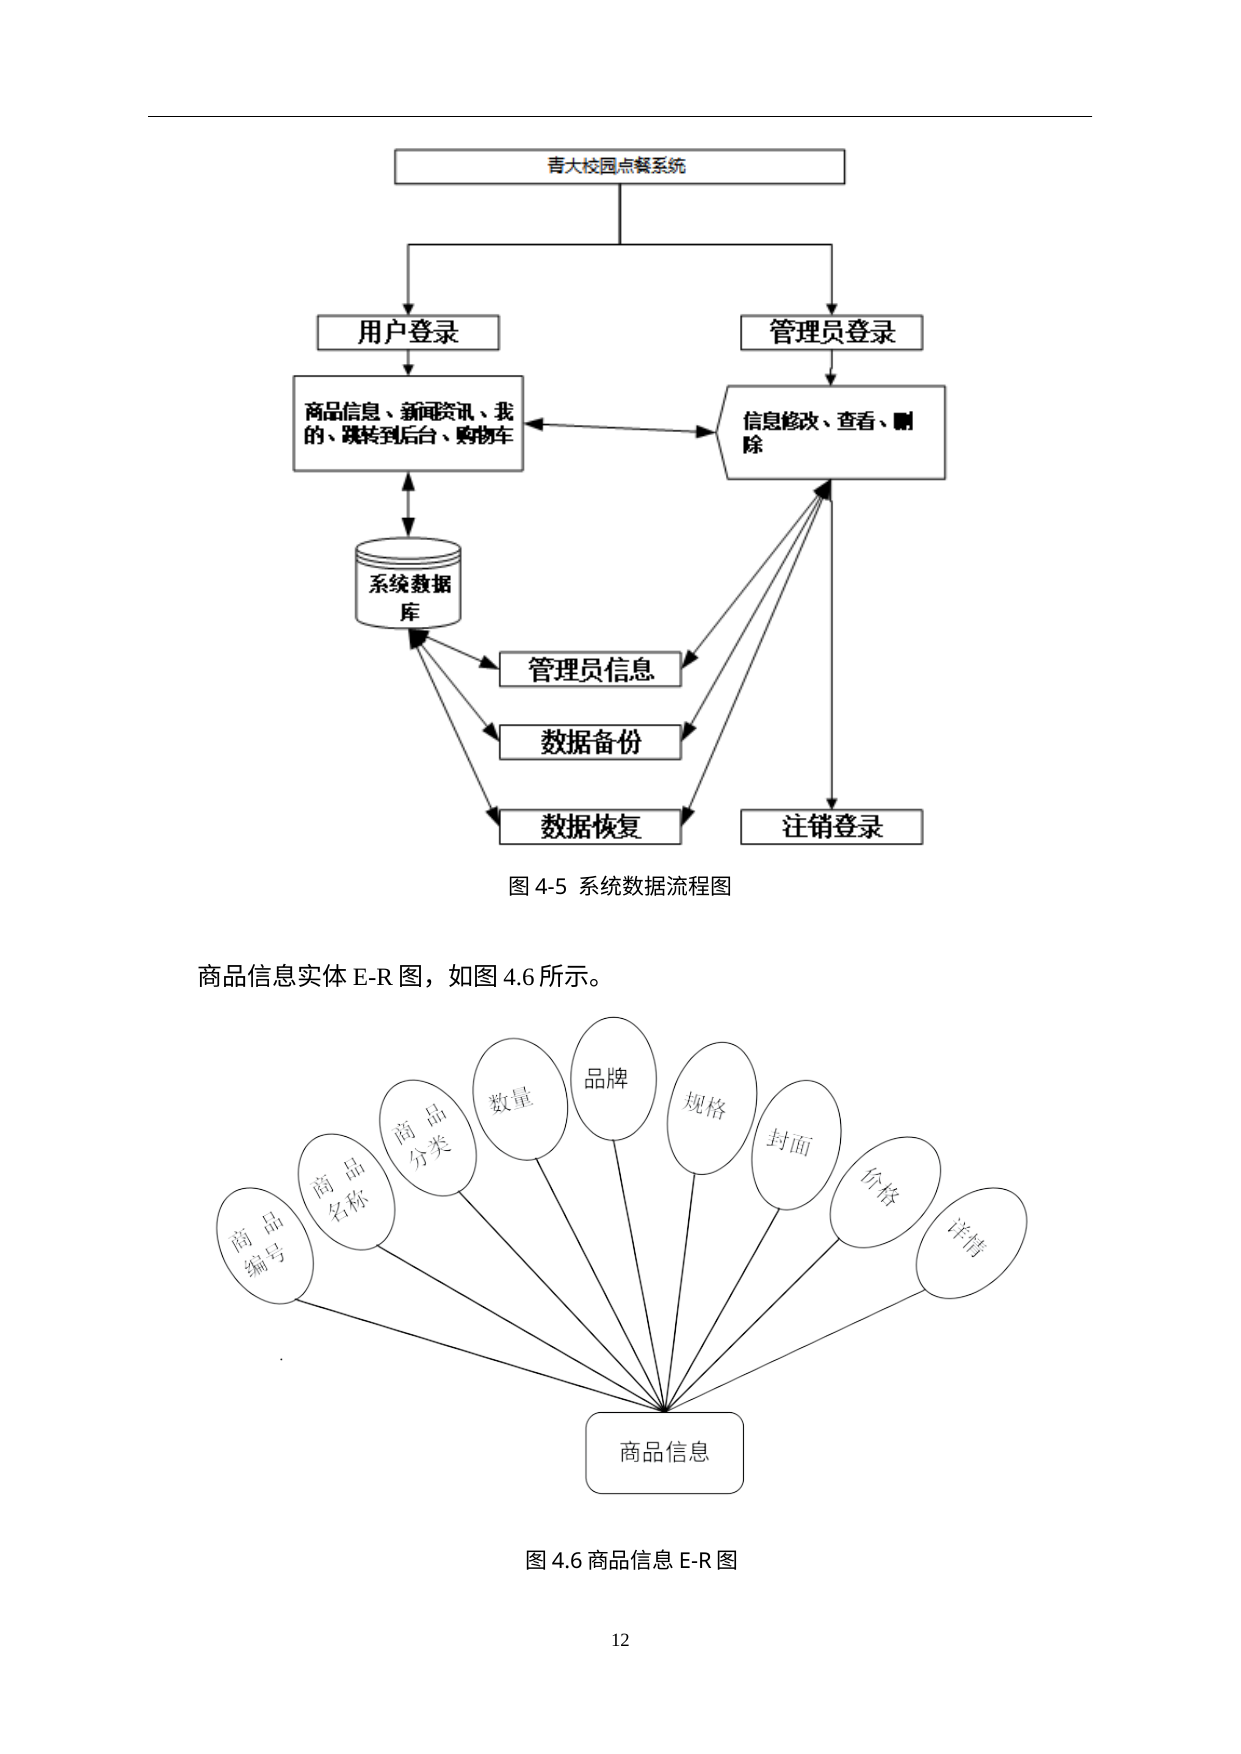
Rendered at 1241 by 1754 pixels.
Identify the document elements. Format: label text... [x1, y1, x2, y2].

text 商品信息实体E-R图，如图4.6所示。 [148, 952, 1092, 993]
text 图4-5 系统数据流程图 [148, 869, 1092, 901]
text 图4.6商品信息E-R图 [148, 1543, 1092, 1575]
picture [292, 147, 949, 853]
